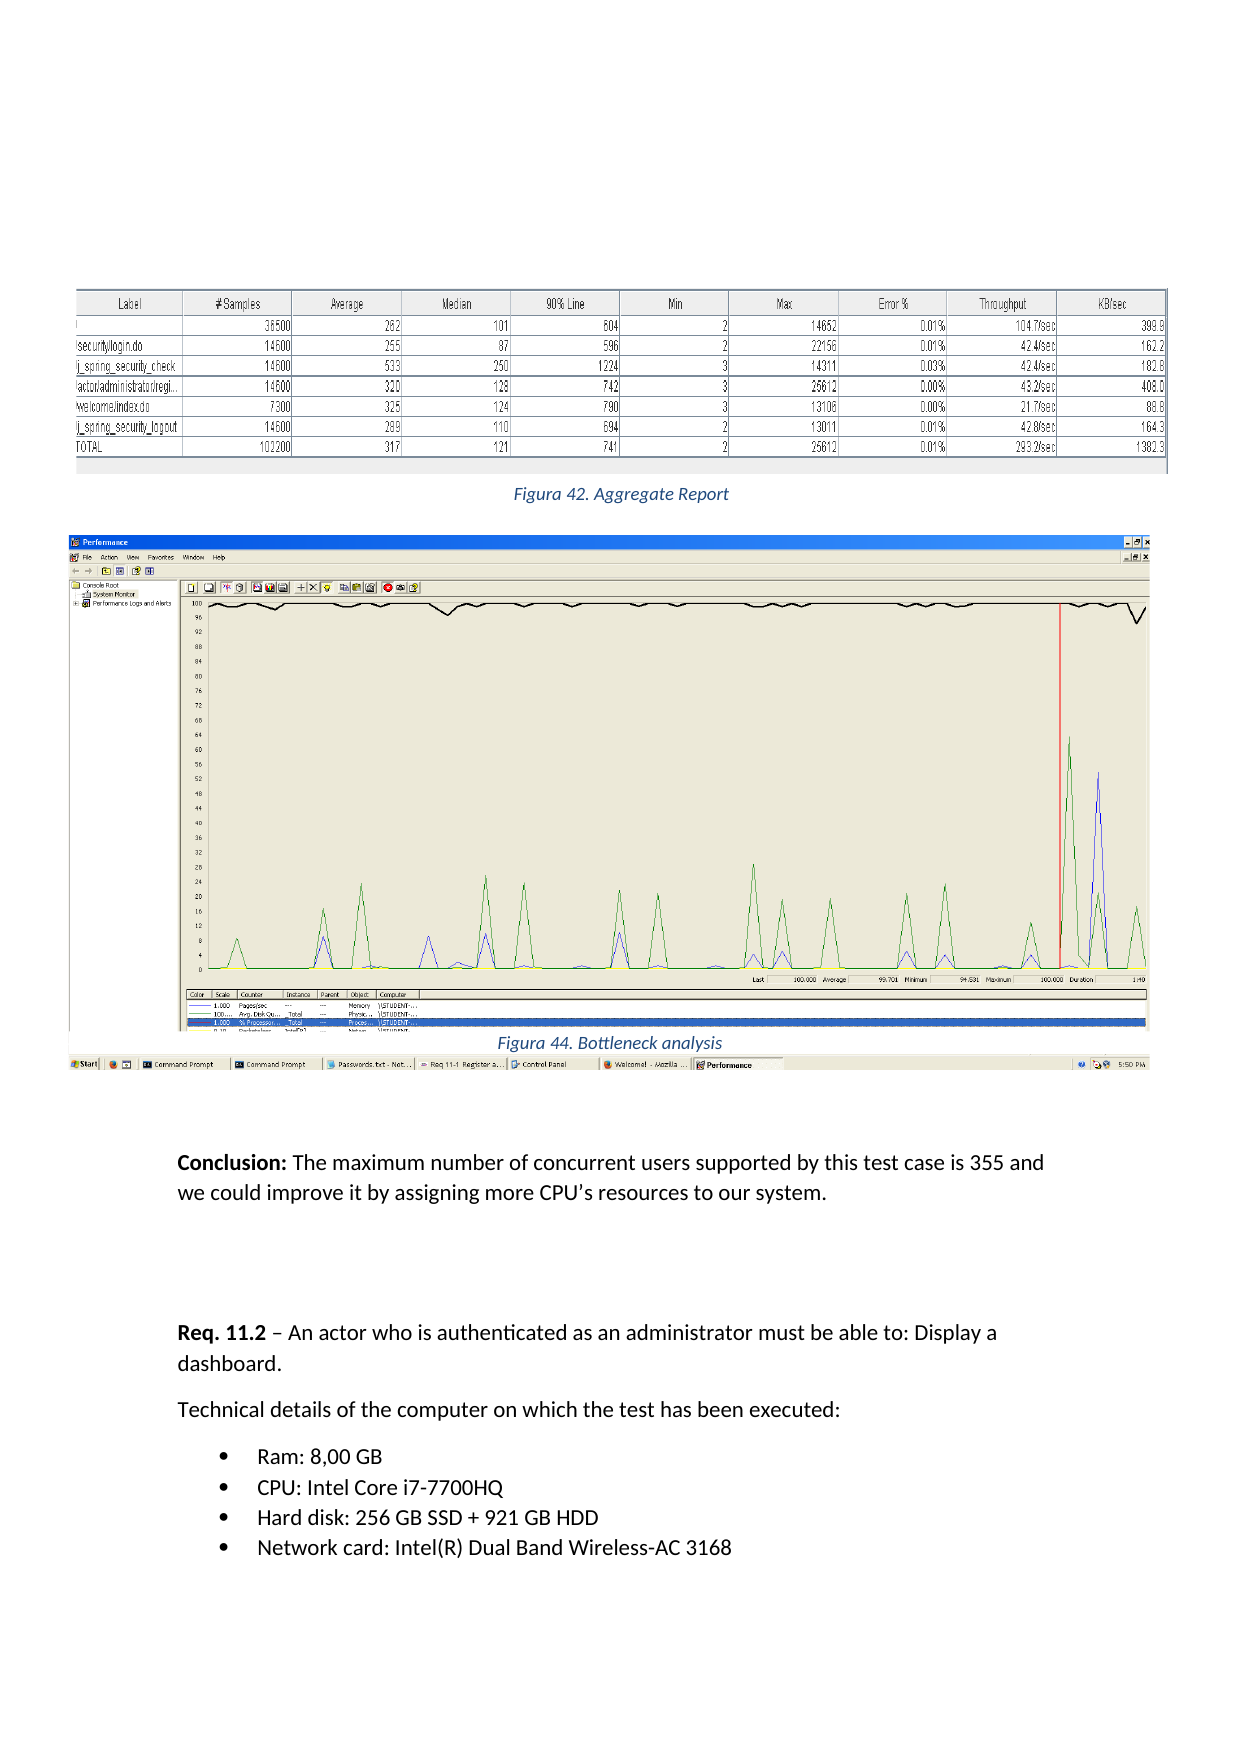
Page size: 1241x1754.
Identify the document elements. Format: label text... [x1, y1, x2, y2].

list Hard disk: 256 GB SSD + 921 GB HDD [219, 1503, 1063, 1531]
list Ram: 8,00 GB [219, 1442, 1063, 1471]
picture [76, 288, 1169, 474]
picture [68, 535, 1149, 1031]
text Req. 11.2 – An actor who is authenticated as an administrator must be able to: Display a dashboard. [177, 1318, 1063, 1377]
text Conclusion: The maximum number of concurrent users supported by this test case is 355 and we could improve it by assigning more CPU’s resources to our system. [177, 1148, 1063, 1206]
list Network card: Intel(R) Dual Band Wireless-AC 3168 [219, 1533, 1063, 1561]
picture [68, 1055, 1149, 1070]
list CPU: Intel Core i7-7700HQ [219, 1473, 1063, 1501]
text Technical details of the computer on which the test has been executed: [177, 1396, 1063, 1424]
